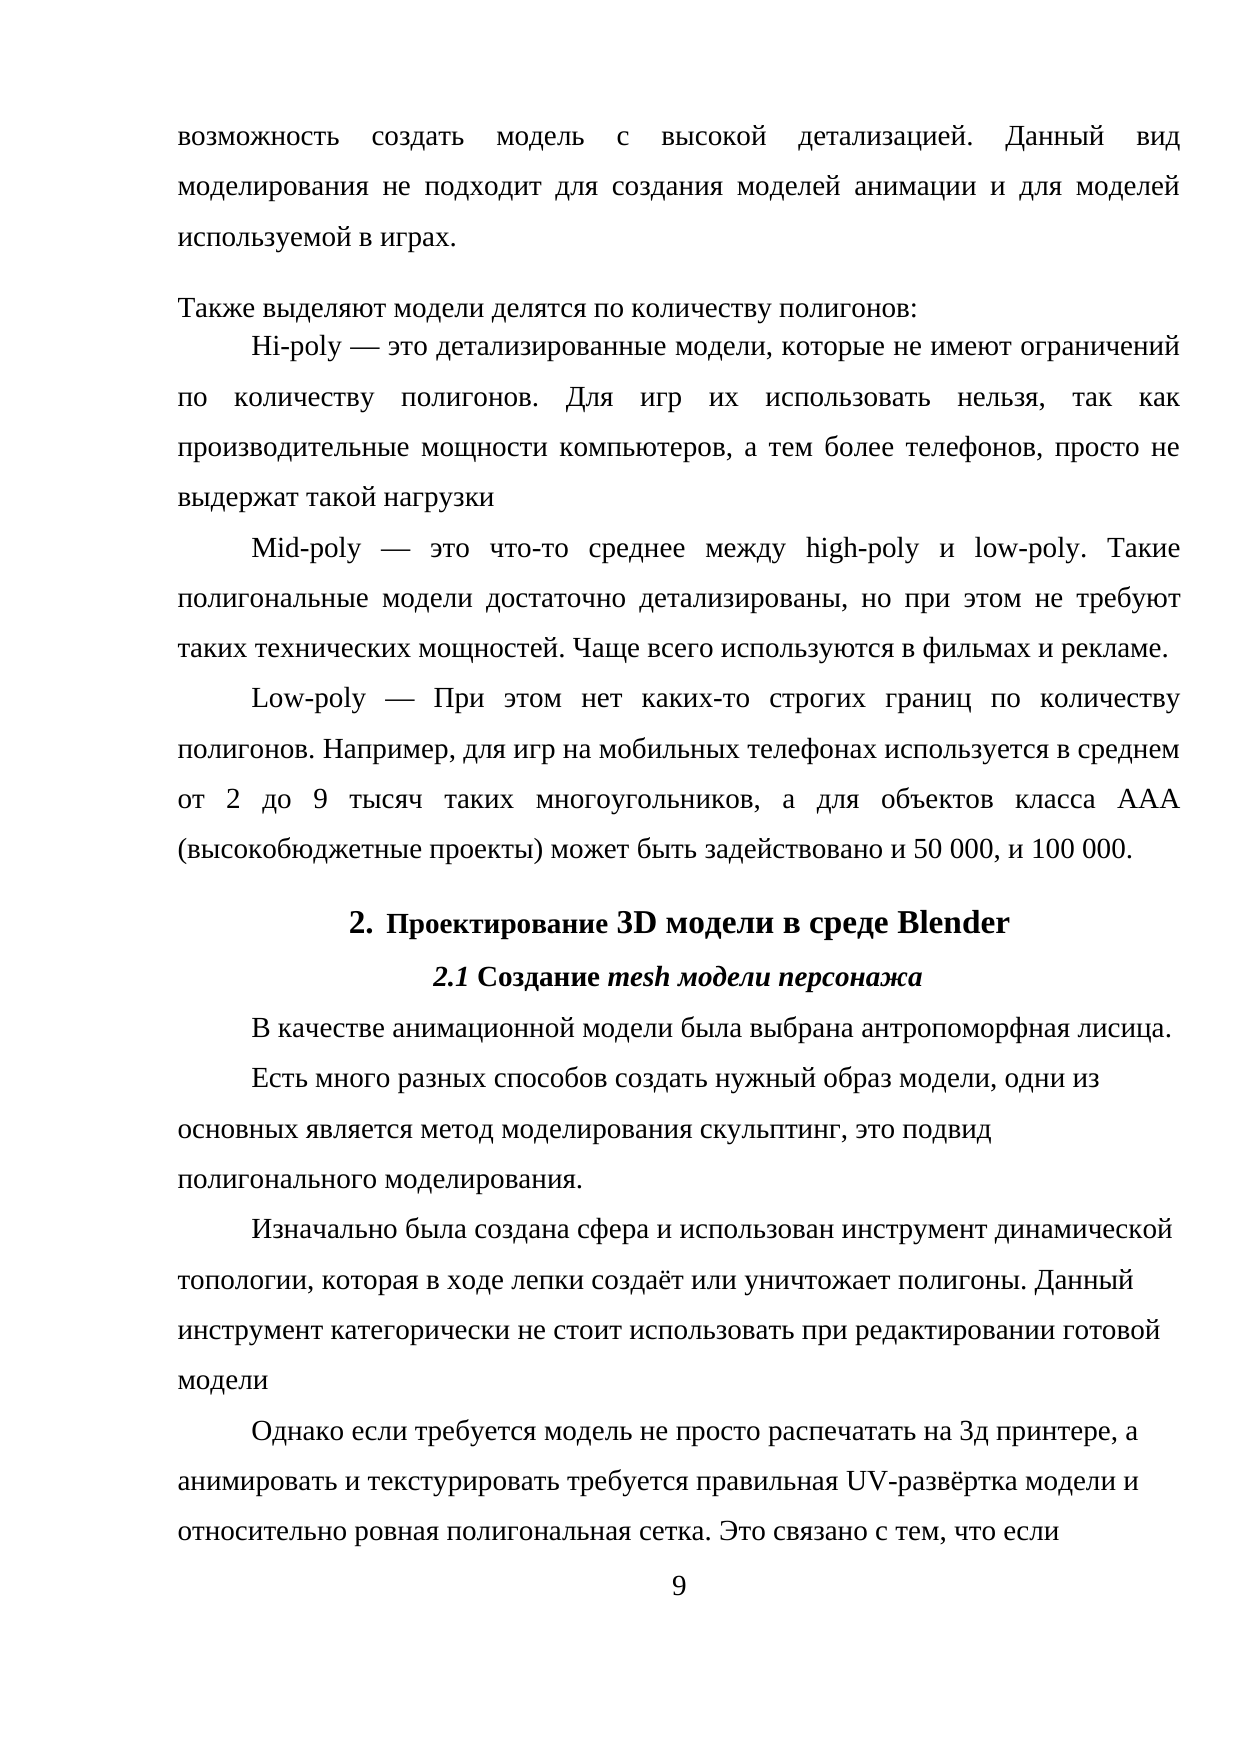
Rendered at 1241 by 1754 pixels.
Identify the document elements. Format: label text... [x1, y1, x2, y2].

text Hi-poly — это детализированные модели, которые не имеют ограничений по количеству полигонов. Для игр их использовать нельзя, так как производительные мощности компьютеров, а тем более телефонов, просто не выдержат такой нагрузки [177, 328, 1181, 513]
text Также выделяют модели делятся по количеству полигонов: [177, 290, 1181, 323]
text Изначально была создана сфера и использован инструмент динамической топологии, которая в ходе лепки создаёт или уничтожает полигоны. Данный инструмент категорически не стоит использовать при редактировании готовой модели [177, 1212, 1181, 1396]
text Mid-poly — это что-то среднее между high-poly и low-poly. Такие полигональные модели достаточно детализированы, но при этом не требуют таких технических мощностей. Чаще всего используются в фильмах и рекламе. [177, 530, 1181, 664]
text В качестве анимационной модели была выбрана антропоморфная лисица. [177, 1010, 1181, 1044]
subtitle 2.1 Создание mesh модели персонажа [177, 959, 1181, 993]
subtitle Проектирование 3D модели в среде Blender [177, 903, 1181, 941]
text Есть много разных способов создать нужный образ модели, одни из основных является метод моделирования скульптинг, это подвид полигонального моделирования. [177, 1061, 1181, 1195]
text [177, 1413, 1181, 1547]
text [177, 118, 1181, 252]
text Low-poly — При этом нет каких-то строгих границ по количеству полигонов. Например, для игр на мобильных телефонах используется в среднем от 2 до 9 тысяч таких многоугольников, а для объектов класса AAA (высокобюджетные проекты) может быть задействовано и 50 000, и 100 000. [177, 681, 1181, 865]
